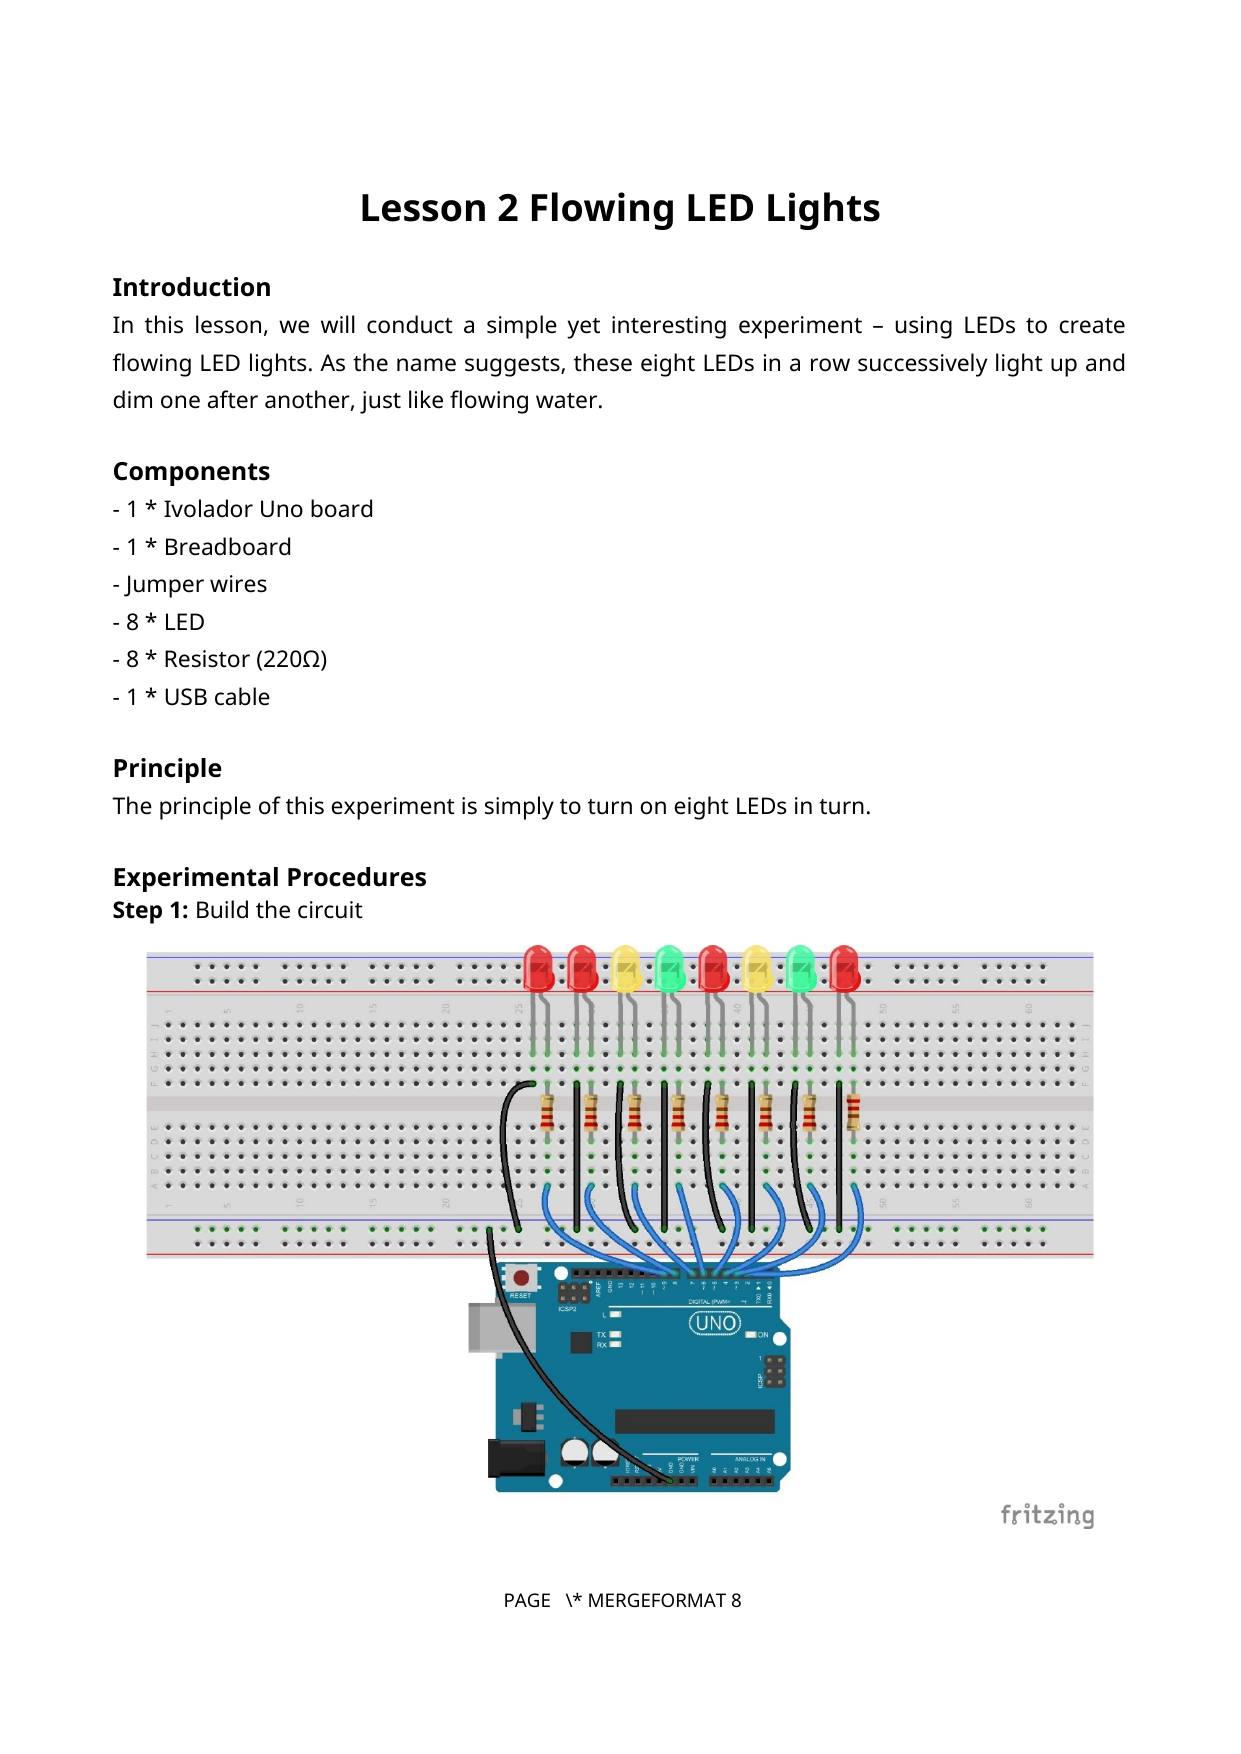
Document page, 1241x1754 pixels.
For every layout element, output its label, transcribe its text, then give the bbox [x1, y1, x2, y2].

text Principle [112, 750, 1128, 784]
text - 1 * Ivolador Uno board [112, 488, 1128, 525]
picture [146, 945, 1094, 1529]
text The principle of this experiment is simply to turn on eight LEDs in turn. [112, 784, 1128, 822]
text - 8 * LED [112, 600, 1128, 638]
text Introduction [112, 270, 1128, 304]
text Experimental Procedures [112, 859, 1128, 893]
text - Jumper wires [112, 563, 1128, 600]
text Step 1: Build the circuit [112, 893, 1128, 925]
title Lesson 2 Flowing LED Lights [112, 181, 1128, 232]
text Components [112, 454, 1128, 488]
text - 8 * Resistor (220Ω) [112, 638, 1128, 675]
text In this lesson, we will conduct a simple yet interesting experiment – using LEDs to create flowing LED lights. As the name suggests, these eight LEDs in a row successively light up and dim one after another, just like flowing water. [112, 304, 1128, 416]
text - 1 * USB cable [112, 675, 1128, 713]
text - 1 * Breadboard [112, 525, 1128, 563]
